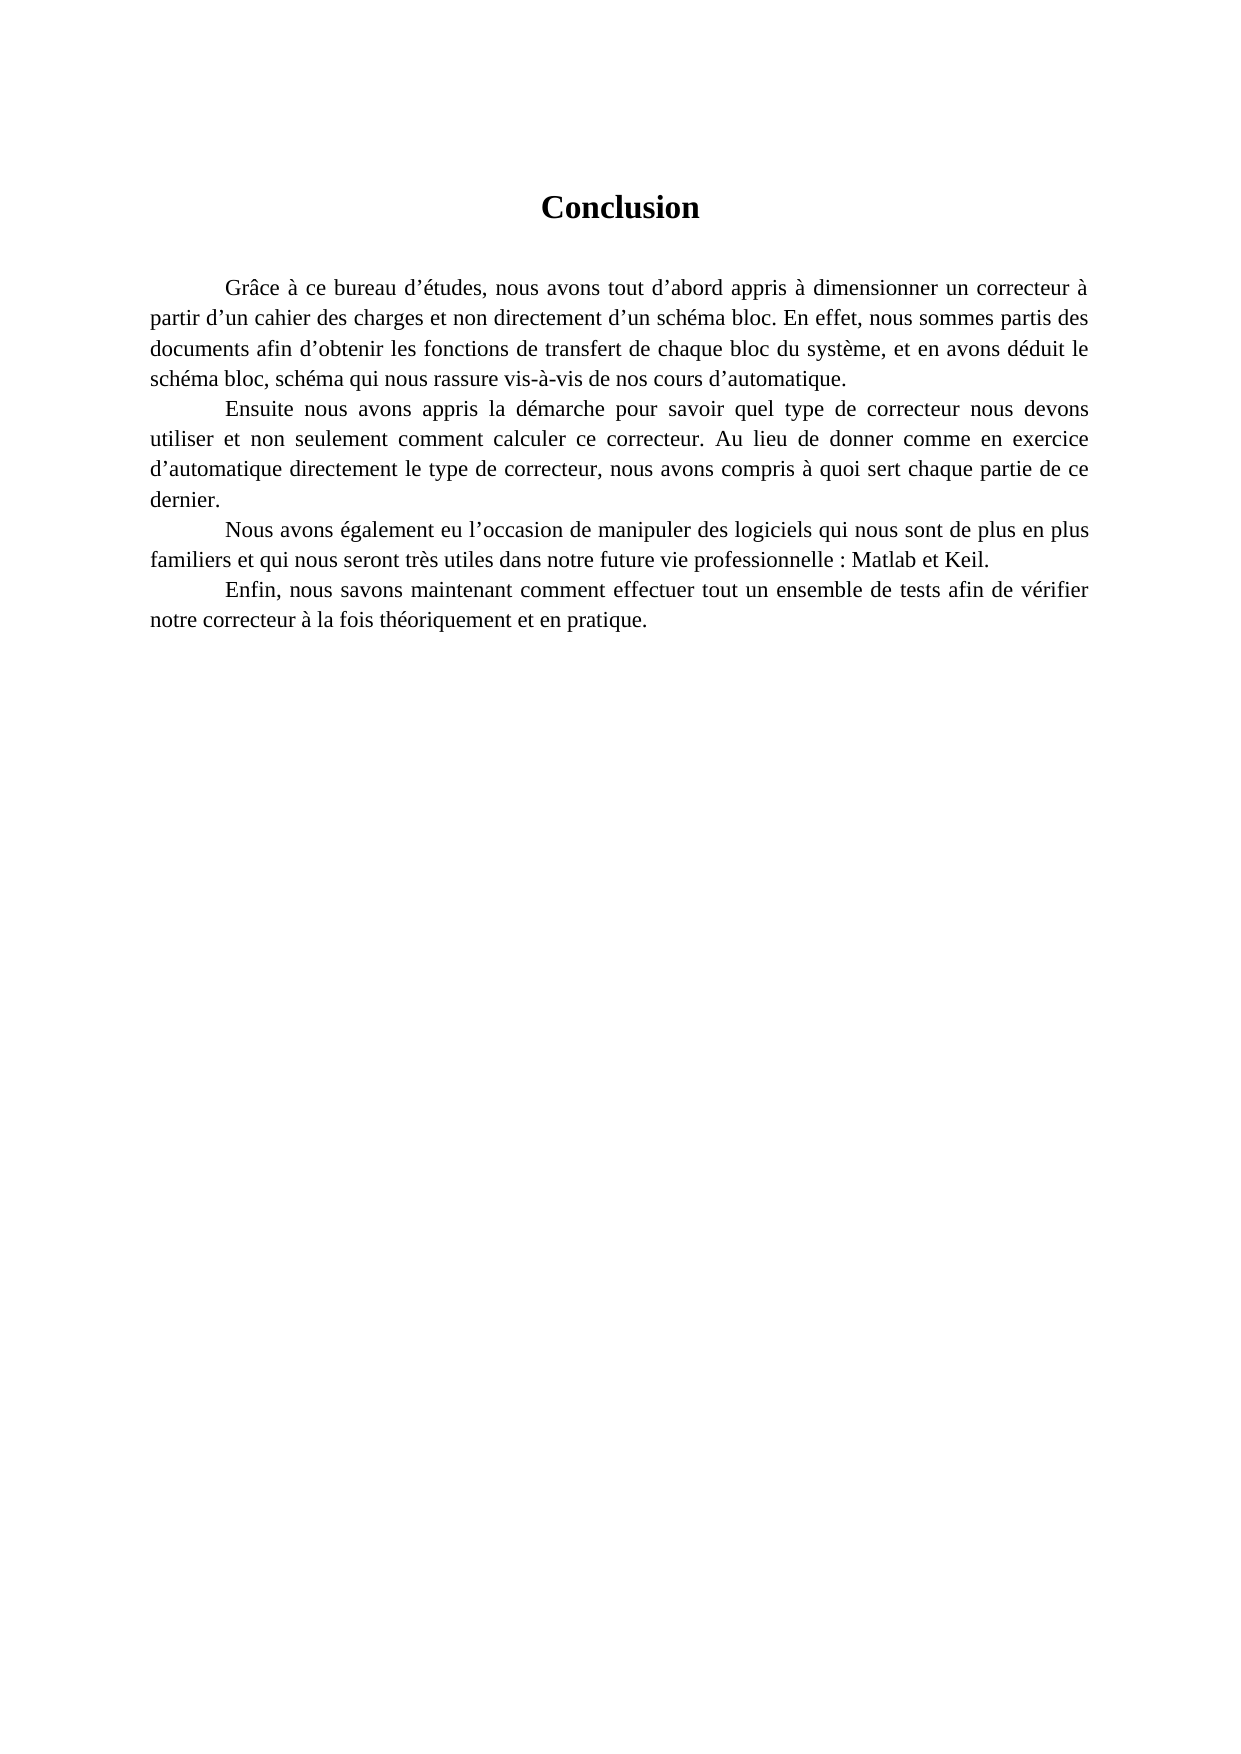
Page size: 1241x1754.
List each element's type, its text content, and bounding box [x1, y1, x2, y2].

text Grâce à ce bureau d’études, nous avons tout d’abord appris à dimensionner un correcteur à partir d’un cahier des charges et non directement d’un schéma bloc. En effet, nous sommes partis des documents afin d’obtenir les fonctions de transfert de chaque bloc du système, et en avons déduit le schéma bloc, schéma qui nous rassure vis-à-vis de nos cours d’automatique. [150, 274, 1090, 391]
subtitle Conclusion [150, 187, 1090, 226]
text Nous avons également eu l’occasion de manipuler des logiciels qui nous sont de plus en plus familiers et qui nous seront très utiles dans notre future vie professionnelle : Matlab et Keil. [150, 516, 1090, 572]
text Enfin, nous savons maintenant comment effectuer tout un ensemble de tests afin de vérifier notre correcteur à la fois théoriquement et en pratique. [150, 576, 1090, 633]
text Ensuite nous avons appris la démarche pour savoir quel type de correcteur nous devons utiliser et non seulement comment calculer ce correcteur. Au lieu de donner comme en exercice d’automatique directement le type de correcteur, nous avons compris à quoi sert chaque partie de ce dernier. [150, 395, 1090, 512]
